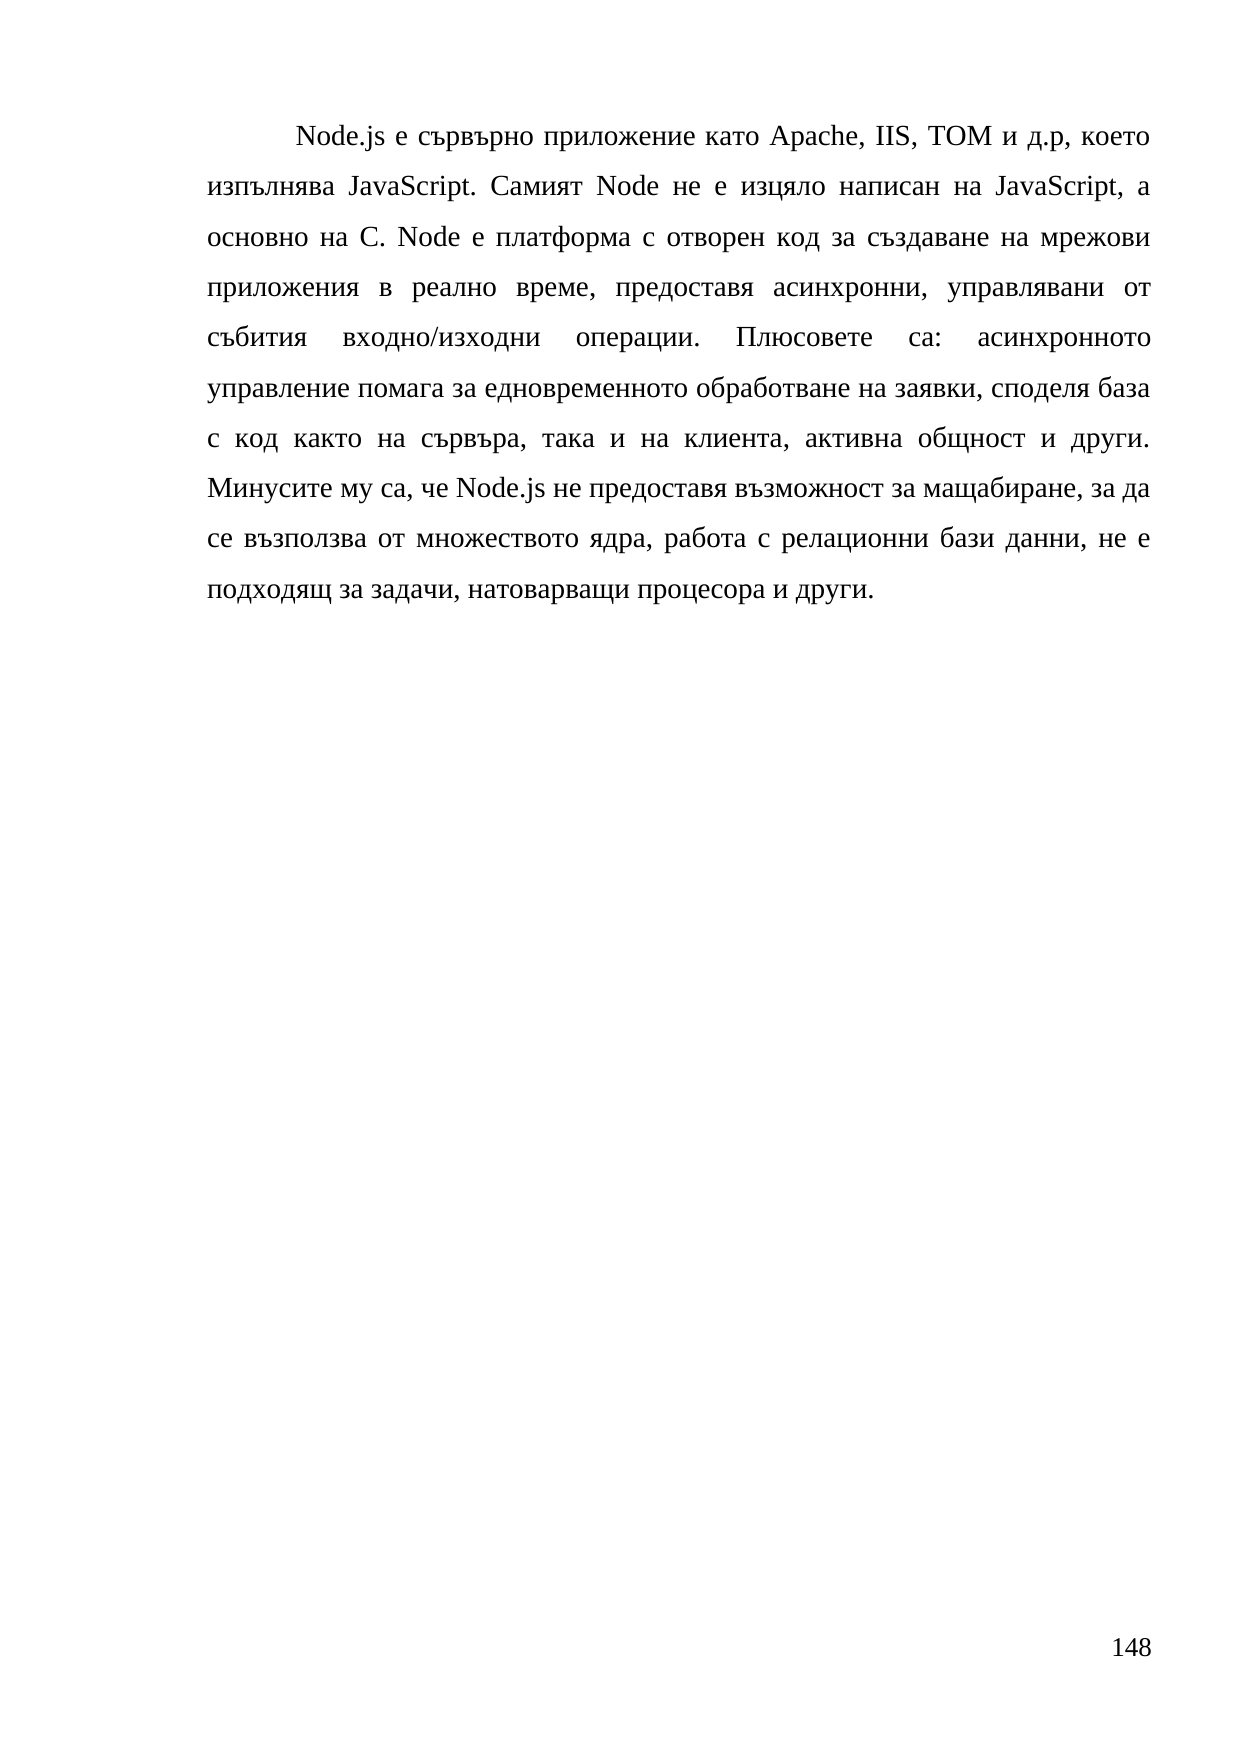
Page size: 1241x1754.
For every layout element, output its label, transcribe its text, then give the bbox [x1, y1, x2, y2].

text Node.js е сървърно приложение като Apache, IIS, TOM и д.р, което изпълнява JavaScript. Самият Node не е изцяло написан на JavaScript, а основно на C. Node е платформа с отворен код за създаване на мрежови приложения в реално време, предоставя асинхронни, управлявани от събития входно/изходни операции. Плюсовете са: асинхронното управление помага за едновременното обработване на заявки, споделя база с код както на сървъра, така и на клиента, активна общност и други. Минусите му са, че Node.js не предоставя възможност за мащабиране, за да се възползва от множеството ядра, работа с релационни бази данни, не е подходящ за задачи, натоварващи процесора и други. [207, 118, 1152, 604]
